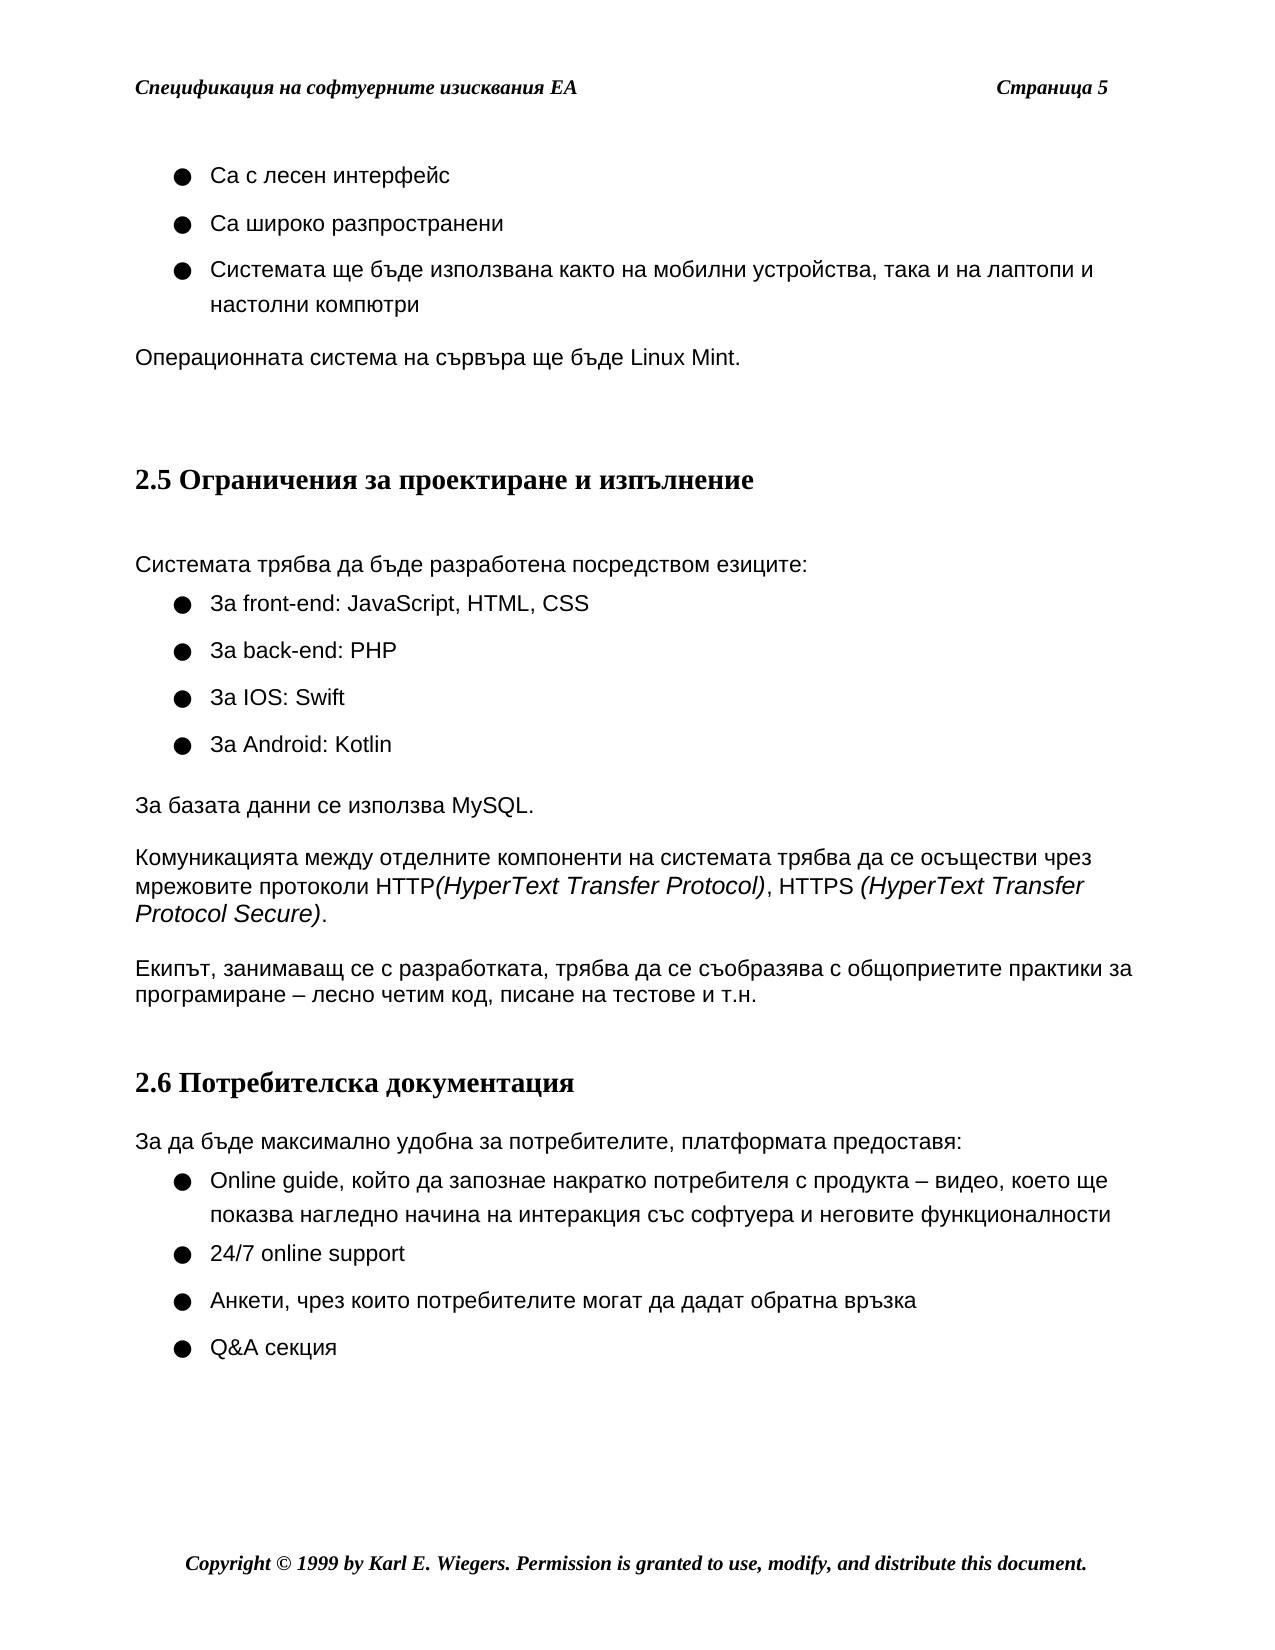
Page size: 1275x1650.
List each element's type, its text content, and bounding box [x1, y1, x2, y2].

list За IOS: Swift [172, 671, 1140, 718]
list За Android: Kotlin [172, 718, 1140, 765]
list Системата ще бъде използвана както на мобилни устройства, така и на лаптопи и настолни компютри [172, 244, 1140, 317]
text Операционната система на сървъра ще бъде Linux Mint. [135, 344, 1140, 370]
text Екипът, занимаващ се с разработката, трябва да се съобразява с общоприетите практики за програмиране – лесно четим код, писане на тестове и т.н. [135, 954, 1140, 1007]
list 24/7 online support [172, 1227, 1140, 1274]
subtitle 2.5 Ограничения за проектиране и изпълнение [135, 462, 1140, 495]
text За базата данни се използва MySQL. [135, 792, 1140, 818]
list Online guide, който да запознае накратко потребителя с продукта – видео, което ще показва нагледно начина на интеракция със софтуера и неговите функционалности [172, 1154, 1140, 1227]
list Q&A секция [172, 1321, 1140, 1368]
list За front-end: JavaScript, HTML, CSS [172, 577, 1140, 624]
list Анкети, чрез които потребителите могат да дадат обратна връзка [172, 1274, 1140, 1321]
text За да бъде максимално удобна за потребителите, платформата предоставя: [135, 1128, 1140, 1154]
text Системата трябва да бъде разработена посредством езиците: [135, 551, 1140, 577]
list За back-end: PHP [172, 624, 1140, 671]
list Са с лесен интерфейс [172, 150, 1140, 197]
list Са широко разпространени [172, 197, 1140, 244]
subtitle 2.6 Потребителска документация [135, 1065, 1140, 1099]
text Комуникацията между отделните компоненти на системата трябва да се осъществи чрез мрежовите протоколи HTTP(HyperText Transfer Protocol), HTTPS (HyperText Transfer Protocol Secure). [135, 844, 1140, 928]
